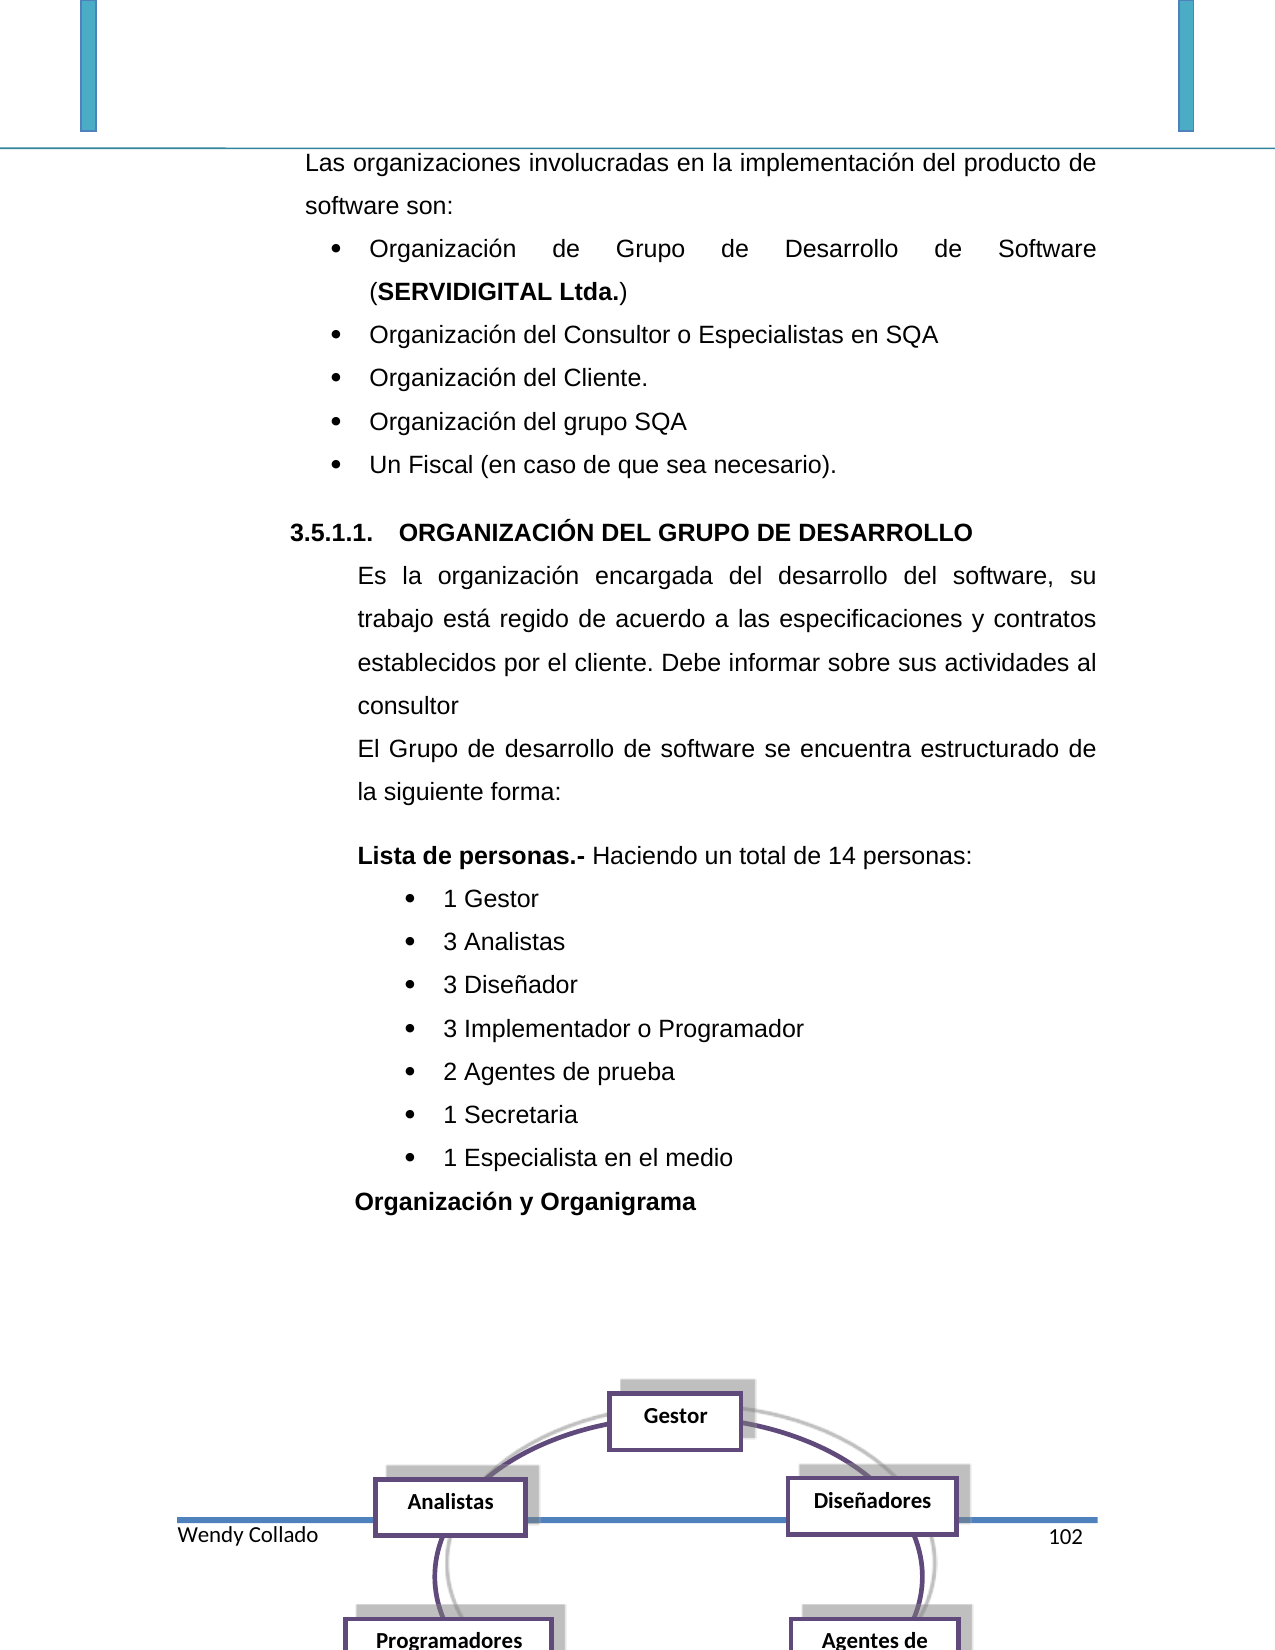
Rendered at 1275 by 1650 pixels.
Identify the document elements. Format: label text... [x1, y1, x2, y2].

list Las organizaciones involucradas en la implementación del producto de software son: [305, 148, 1098, 219]
list 1 Especialista en el medio [406, 1143, 1098, 1172]
list Organización del grupo SQA [332, 407, 1098, 436]
list 3 Diseñador [406, 970, 1098, 999]
list Es la organización encargada del desarrollo del software, su trabajo está regido de acuerdo a las especificaciones y contratos establecidos por el cliente. Debe informar sobre sus actividades al consultor [357, 561, 1098, 719]
text Organización y Organigrama [354, 1187, 1098, 1215]
list Organización de Grupo de Desarrollo de Software (SERVIDIGITAL Ltda.) [332, 234, 1098, 306]
list Lista de personas.- Haciendo un total de 14 personas: [357, 841, 1098, 869]
list 3 Implementador o Programador [406, 1014, 1098, 1042]
list ORGANIZACIÓN DEL GRUPO DE DESARROLLO [290, 518, 1098, 547]
list 3 Analistas [406, 927, 1098, 956]
list 1 Gestor [406, 884, 1098, 913]
list 1 Secretaria [406, 1100, 1098, 1129]
list Organización del Cliente. [332, 363, 1098, 392]
list El Grupo de desarrollo de software se encuentra estructurado de la siguiente forma: [357, 734, 1098, 806]
list 2 Agentes de prueba [406, 1057, 1098, 1086]
list Organización del Consultor o Especialistas en SQA [332, 320, 1098, 349]
list Un Fiscal (en caso de que sea necesario). [332, 450, 1098, 479]
